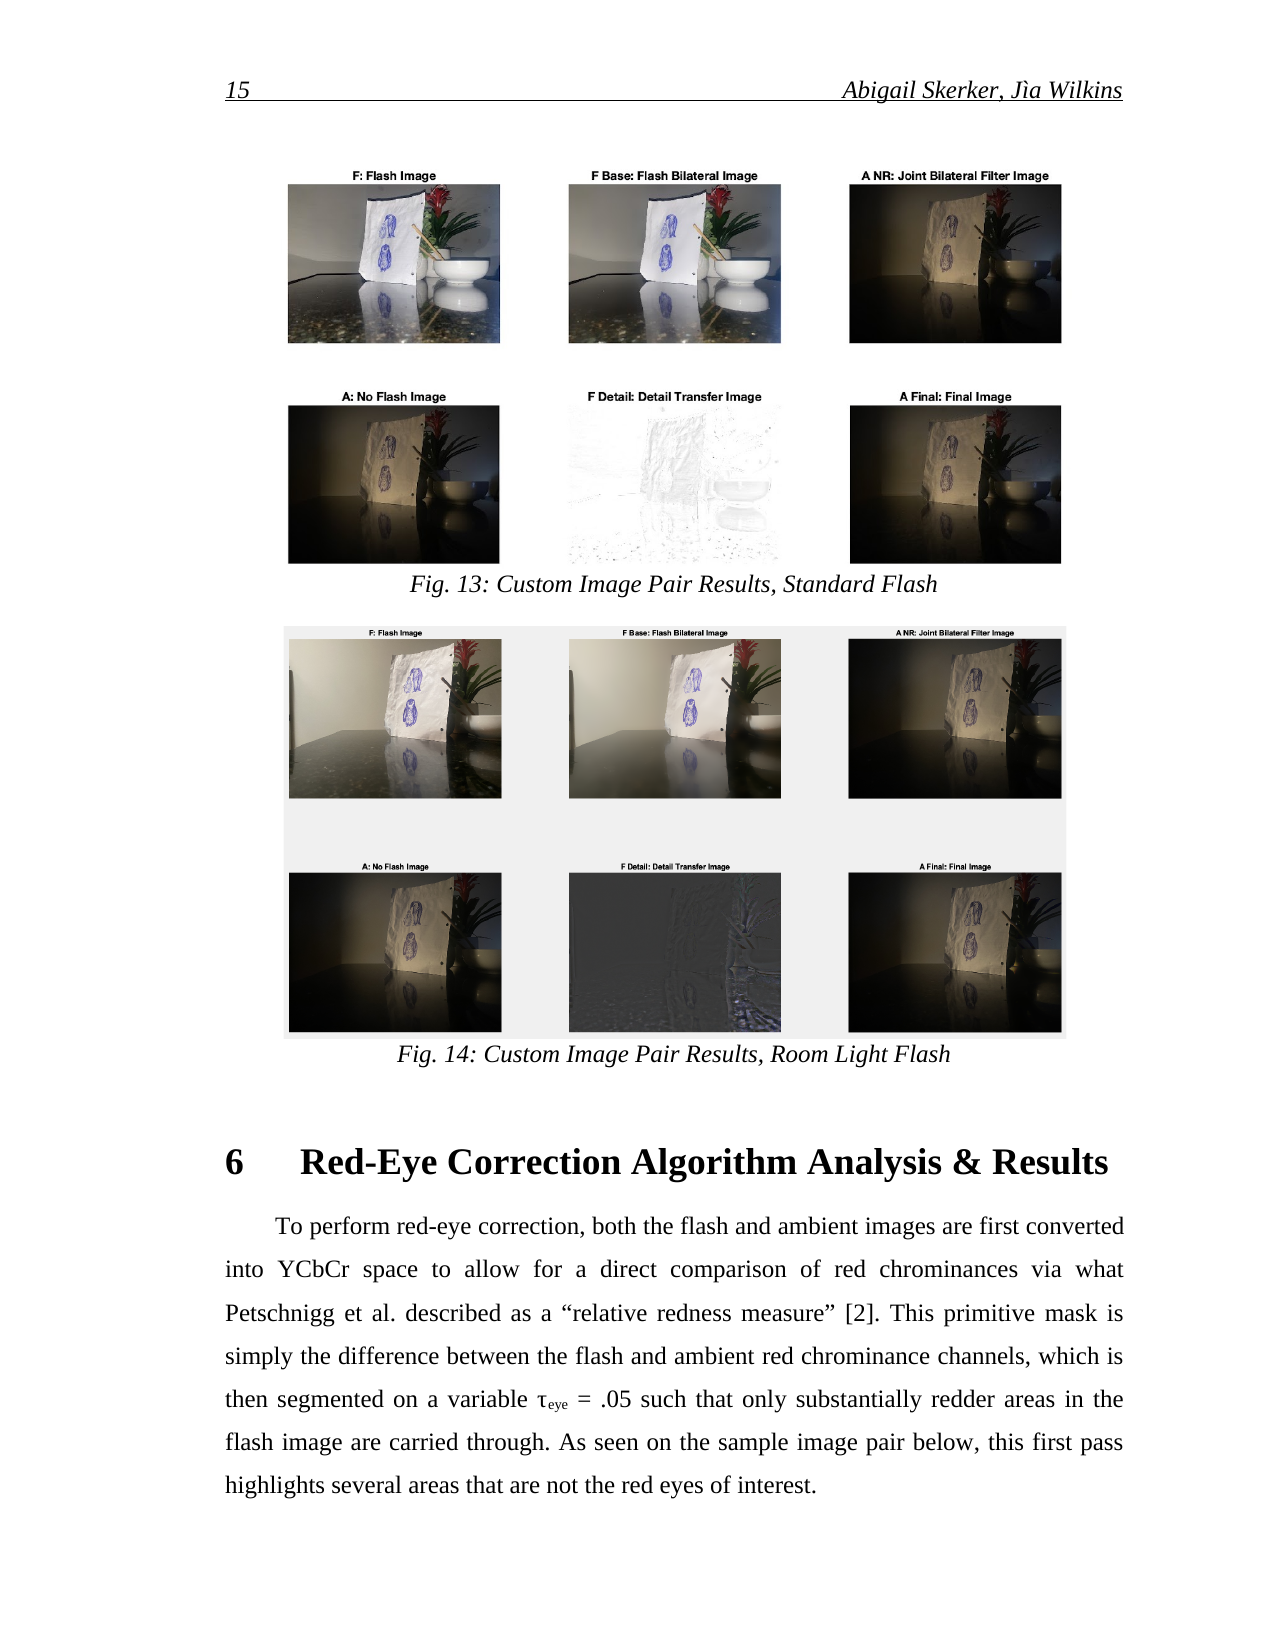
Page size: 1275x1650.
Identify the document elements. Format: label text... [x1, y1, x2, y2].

subtitle 6 Red-Eye Correction Algorithm Analysis & Results [225, 1139, 1125, 1183]
picture [273, 150, 1077, 570]
text Fig. 14: Custom Image Pair Results, Room Light Flash [225, 1039, 1125, 1068]
picture [283, 626, 1067, 1039]
text To perform red-eye correction, both the flash and ambient images are first converted into YCbCr space to allow for a direct comparison of red chrominances via what Petschnigg et al. described as a “relative redness measure” [2]. This primitive mask is simply the difference between the flash and ambient red chrominance channels, which is then segmented on a variable τeye = .05 such that only substantially redder areas in the flash image are carried through. As seen on the sample image pair below, this first pass highlights several areas that are not the red eyes of interest. [225, 1211, 1125, 1499]
text Fig. 13: Custom Image Pair Results, Standard Flash [225, 569, 1125, 598]
